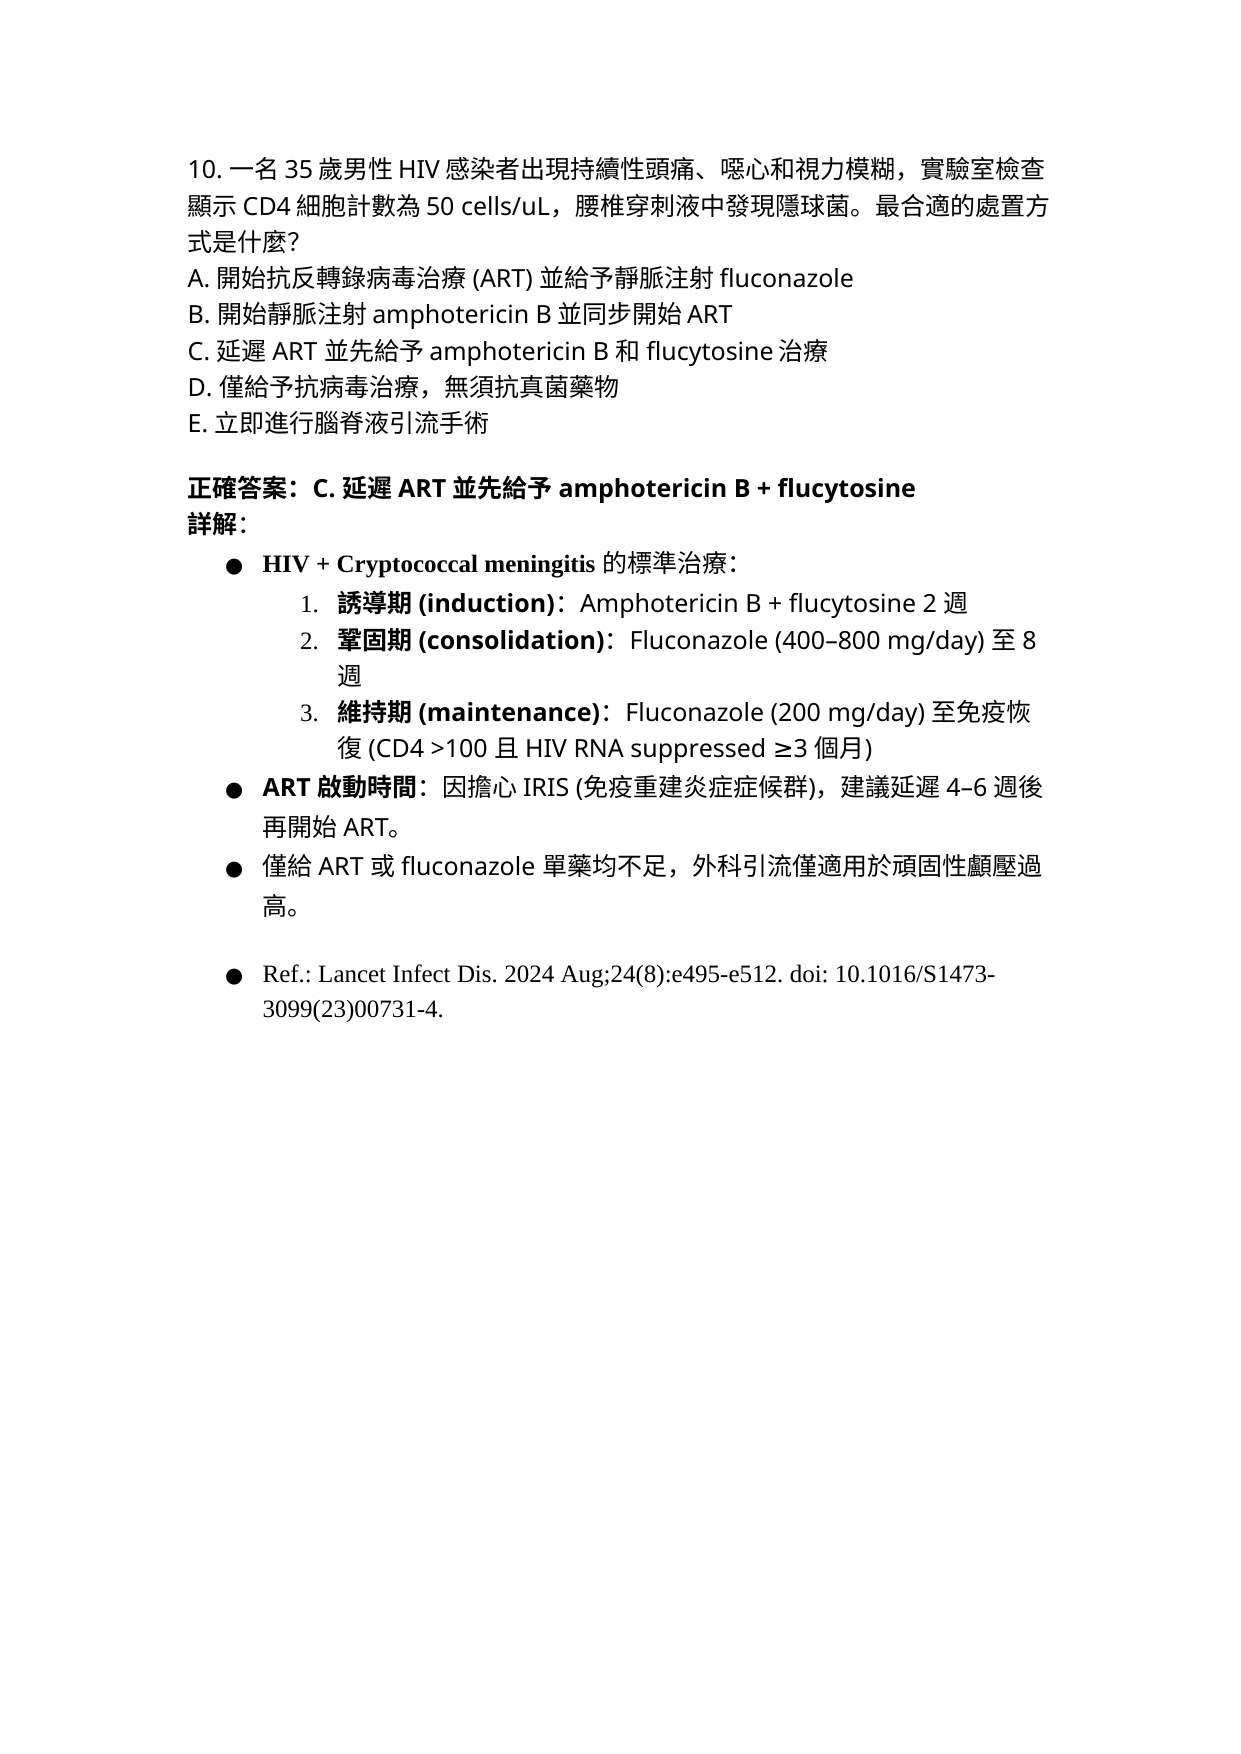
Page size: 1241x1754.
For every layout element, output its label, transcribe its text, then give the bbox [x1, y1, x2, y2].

list HIV + Cryptococcal meningitis [225, 541, 1053, 584]
list Ref.: Lancet Infect Dis. 2024 Aug;24(8):e495-e512. doi: 10.1016/S1473-3099(23)00731-4. [225, 952, 1053, 1023]
